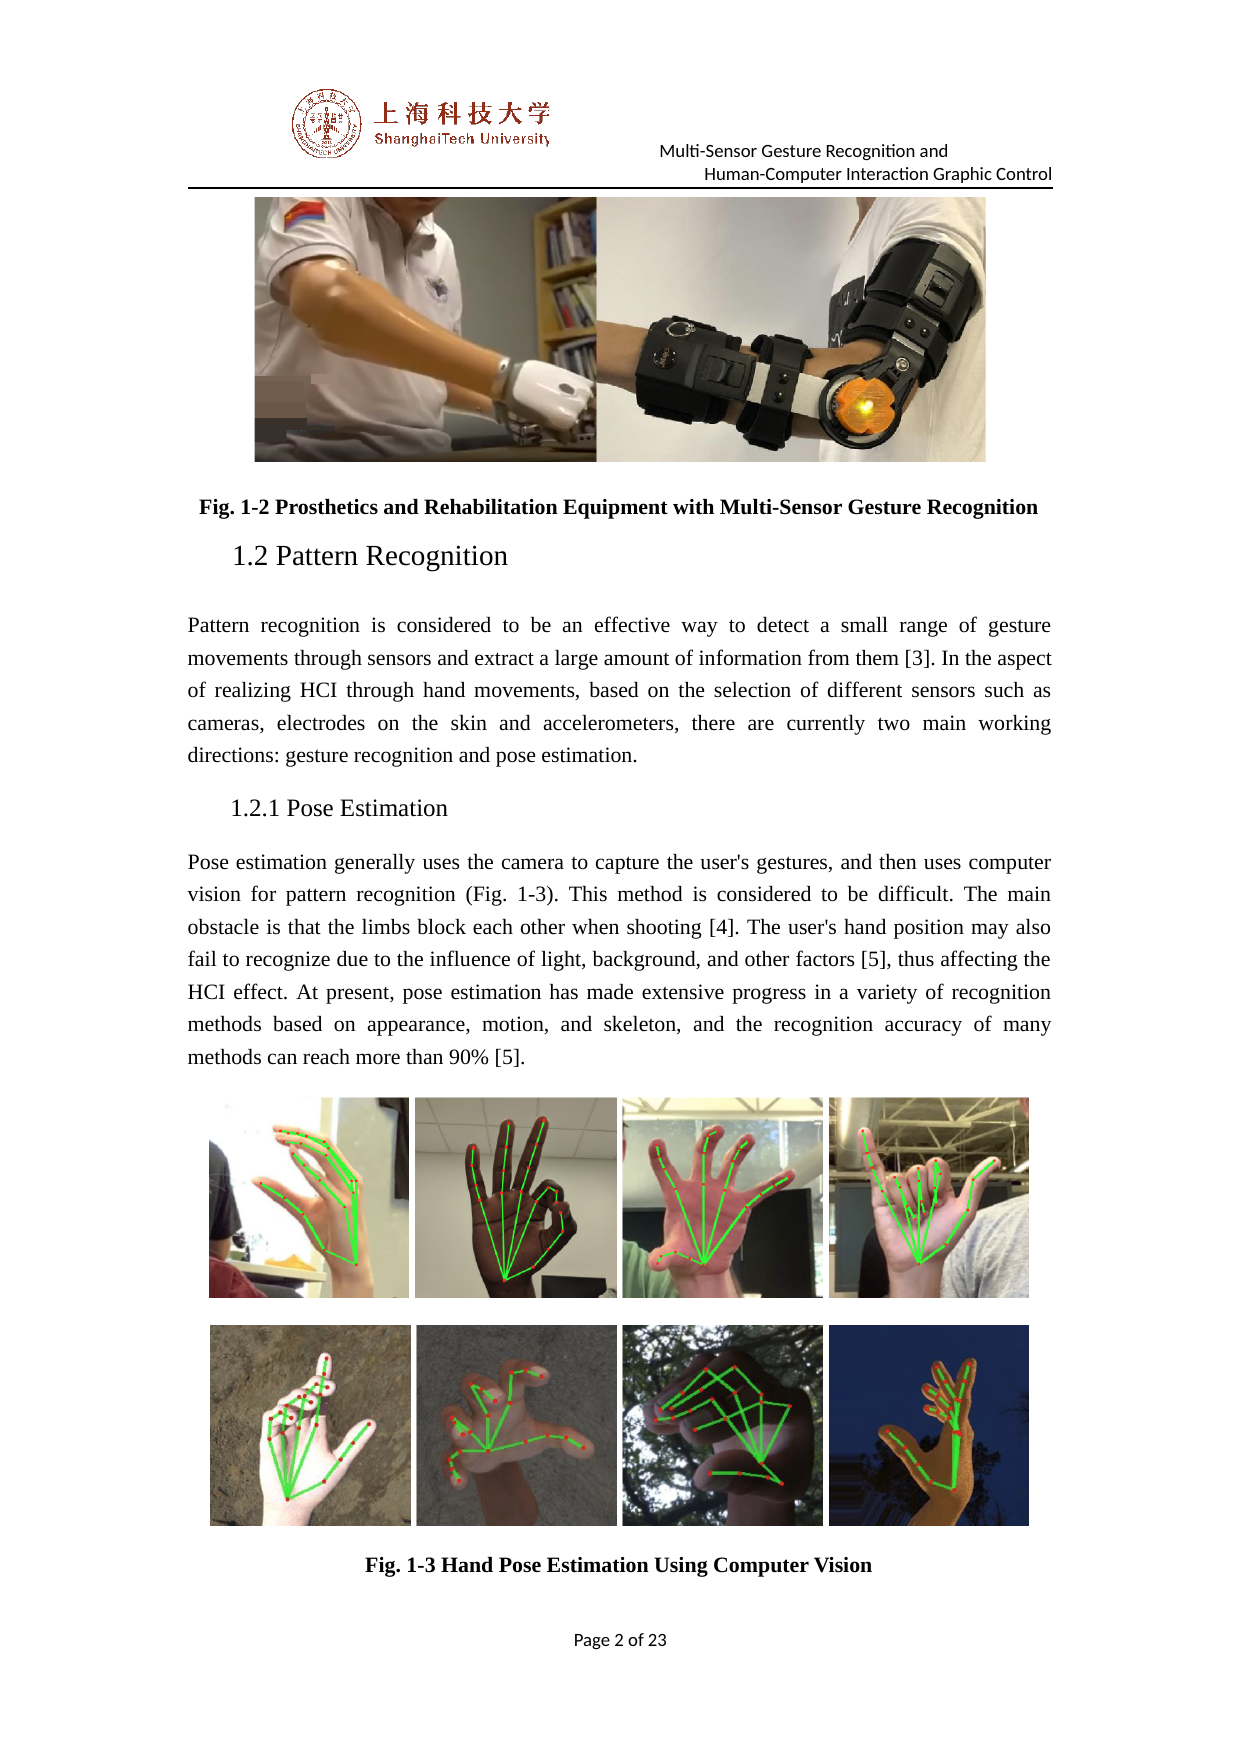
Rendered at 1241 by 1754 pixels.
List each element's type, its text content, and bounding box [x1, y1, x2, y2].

text 1.2 Pattern Recognition [187, 522, 1050, 587]
text 1.2.1 Pose Estimation [187, 792, 1050, 824]
picture [254, 197, 986, 462]
text Fig. 1-2 Prosthetics and Rehabilitation Equipment with Multi-Sensor Gesture Recognition [187, 490, 1050, 522]
picture [205, 1093, 1033, 1531]
text Fig. 1-3 Hand Pose Estimation Using Computer Vision [187, 1548, 1050, 1581]
picture [291, 88, 550, 158]
text Pose estimation generally uses the camera to capture the user's gestures, and then uses computer vision for pattern recognition (Fig. 1-3). This method is considered to be difficult. The main obstacle is that the limbs block each other when shooting [4]. The user's hand position may also fail to recognize due to the influence of light, background, and other factors [5], thus affecting the HCI effect. At present, pose estimation has made extensive progress in a variety of recognition methods based on appearance, motion, and skeleton, and the recognition accuracy of many methods can reach more than 90% [5]. [187, 845, 1053, 1072]
text Pattern recognition is considered to be an effective way to detect a small range of gesture movements through sensors and extract a large amount of information from them [3]. In the aspect of realizing HCI through hand movements, based on the selection of different sensors such as cameras, electrodes on the skin and accelerometers, there are currently two main working directions: gesture recognition and pose estimation. [187, 608, 1053, 771]
